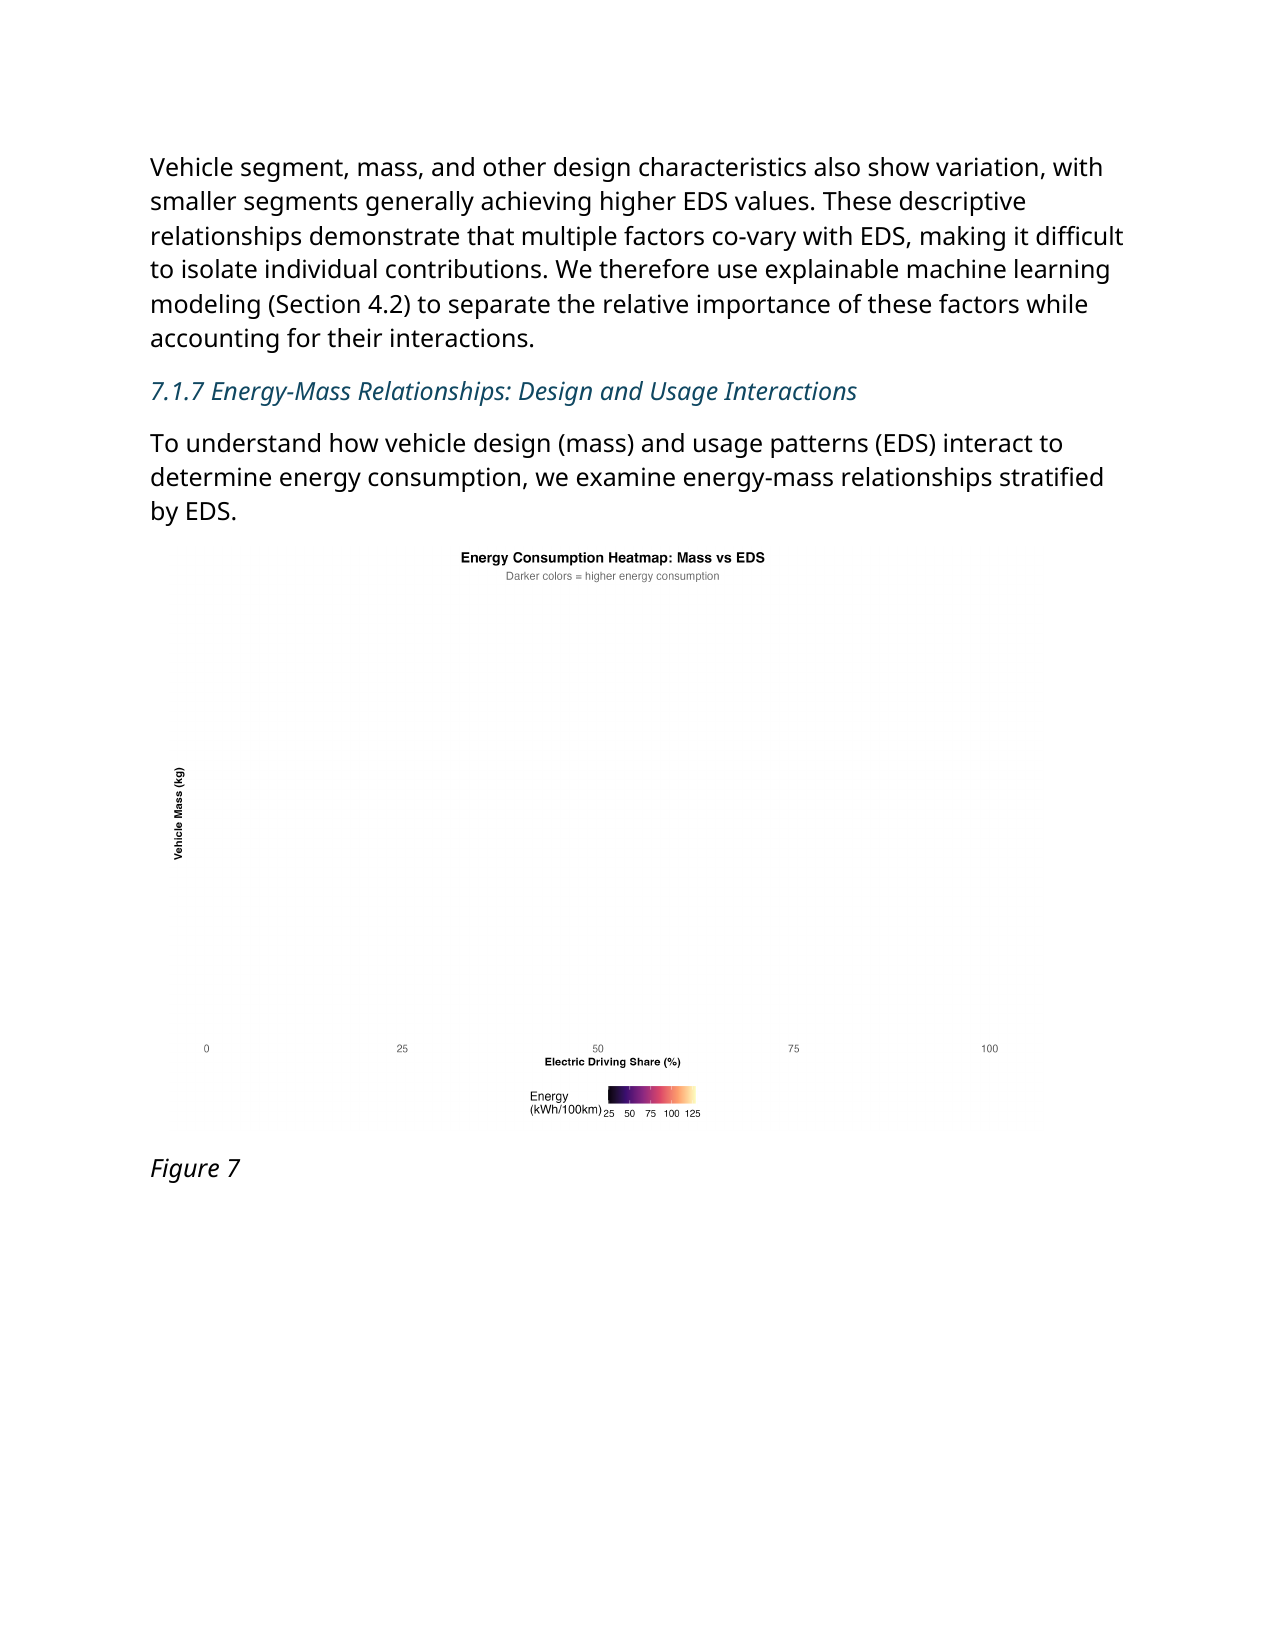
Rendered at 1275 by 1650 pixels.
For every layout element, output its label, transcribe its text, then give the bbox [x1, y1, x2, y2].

picture [168, 546, 1044, 1131]
subtitle 7.1.7 Energy-Mass Relationships: Design and Usage Interactions [150, 373, 1125, 407]
text Vehicle segment, mass, and other design characteristics also show variation, with smaller segments generally achieving higher EDS values. These descriptive relationships demonstrate that multiple factors co-vary with EDS, making it difficult to isolate individual contributions. We therefore use explainable machine learning modeling (Section 4.2) to separate the relative importance of these factors while accounting for their interactions. [150, 150, 1125, 354]
text To understand how vehicle design (mass) and usage patterns (EDS) interact to determine energy consumption, we examine energy-mass relationships stratified by EDS. [150, 426, 1125, 528]
text Figure 7 [150, 1151, 1125, 1185]
